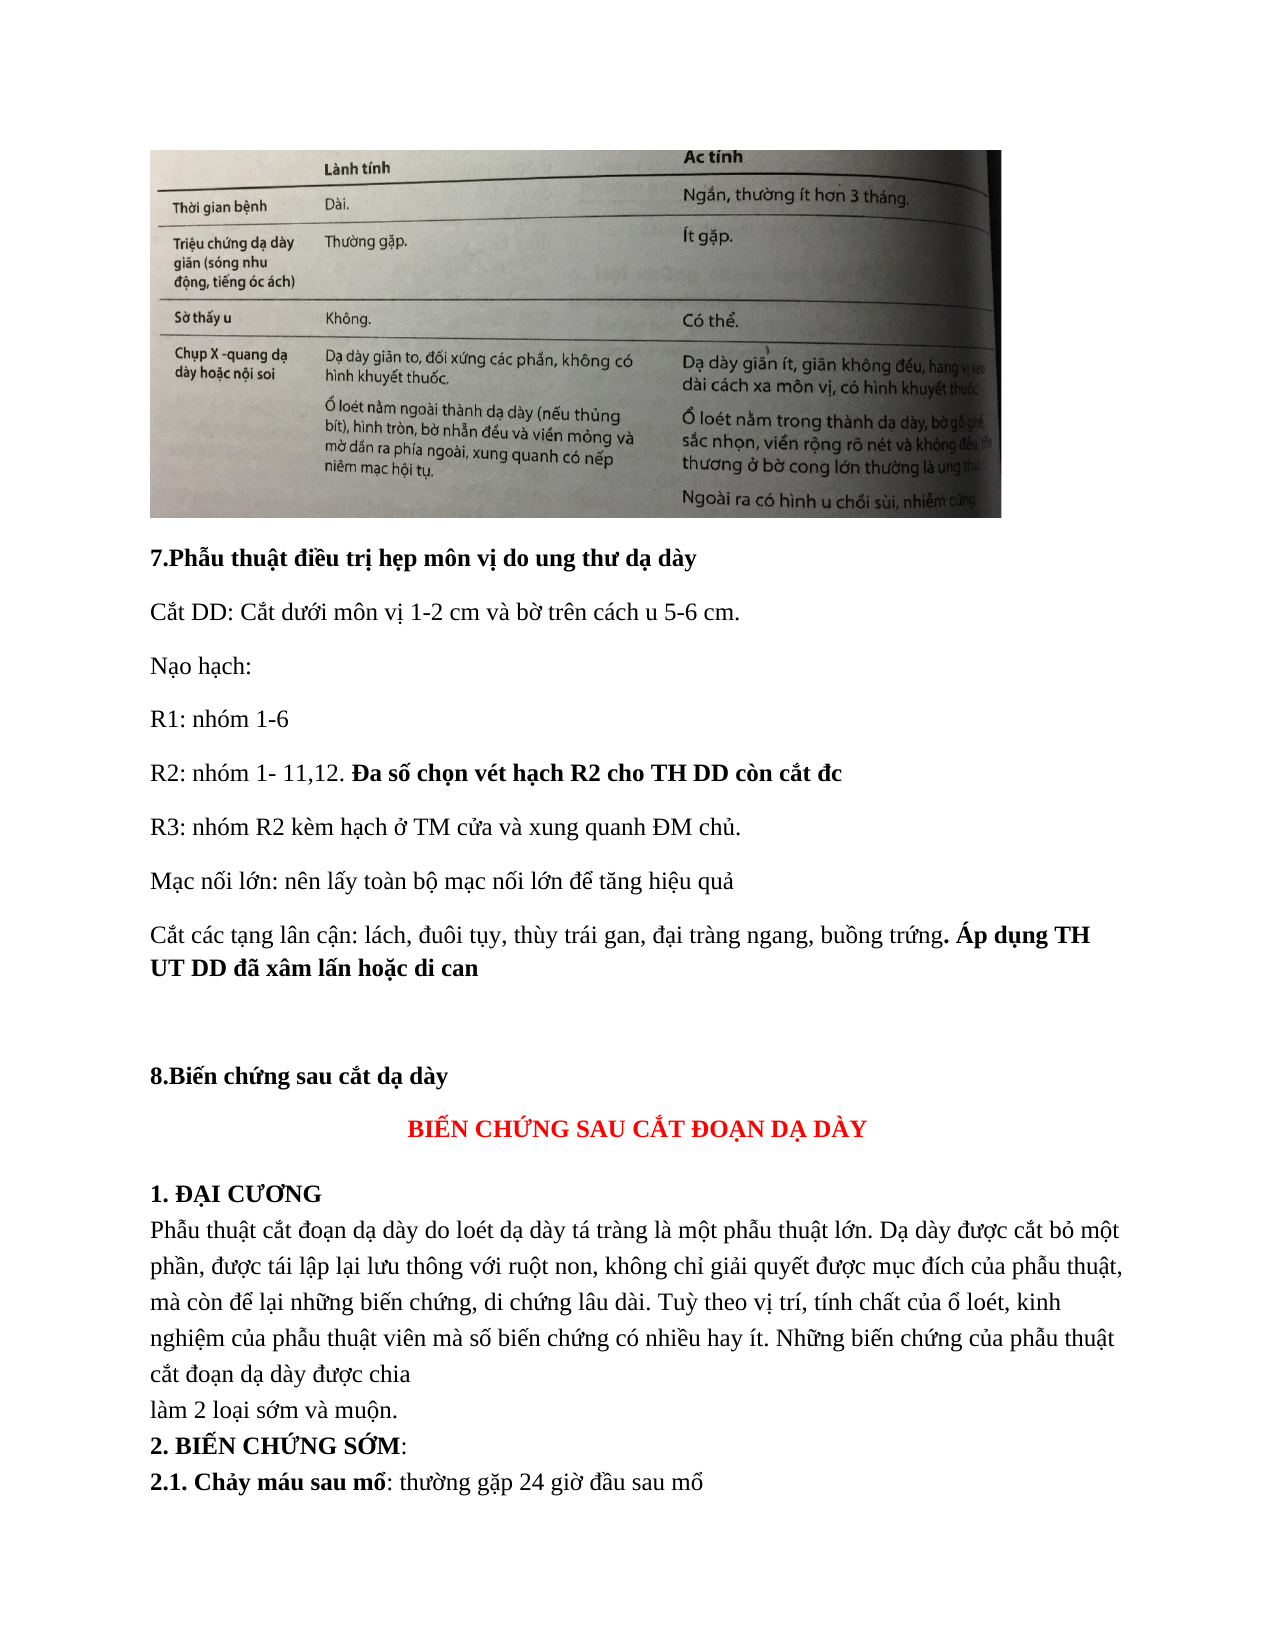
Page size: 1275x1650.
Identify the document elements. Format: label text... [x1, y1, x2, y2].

text BIẾN CHỨNG SAU CẮT ĐOẠN DẠ DÀY [150, 1114, 1125, 1143]
text Cắt DD: Cắt dưới môn vị 1-2 cm và bờ trên cách u 5-6 cm. [150, 597, 1125, 626]
text Nạo hạch: [150, 651, 1125, 679]
text 8.Biến chứng sau cắt dạ dày [150, 1061, 1125, 1089]
text 7.Phẫu thuật điều trị hẹp môn vị do ung thư dạ dày [150, 543, 1125, 572]
text Mạc nối lớn: nên lấy toàn bộ mạc nối lớn để tăng hiệu quả [150, 866, 1125, 895]
text R3: nhóm R2 kèm hạch ở TM cửa và xung quanh ĐM chủ. [150, 812, 1125, 841]
picture [150, 150, 1002, 518]
text Cắt các tạng lân cận: lách, đuôi tụy, thùy trái gan, đại tràng ngang, buồng trứng. Áp dụng TH UT DD đã xâm lấn hoặc di can [150, 920, 1125, 982]
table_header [150, 1172, 1125, 1496]
text R1: nhóm 1-6 [150, 704, 1125, 733]
text R2: nhóm 1- 11,12. Đa số chọn vét hạch R2 cho TH DD còn cắt đc [150, 758, 1125, 787]
